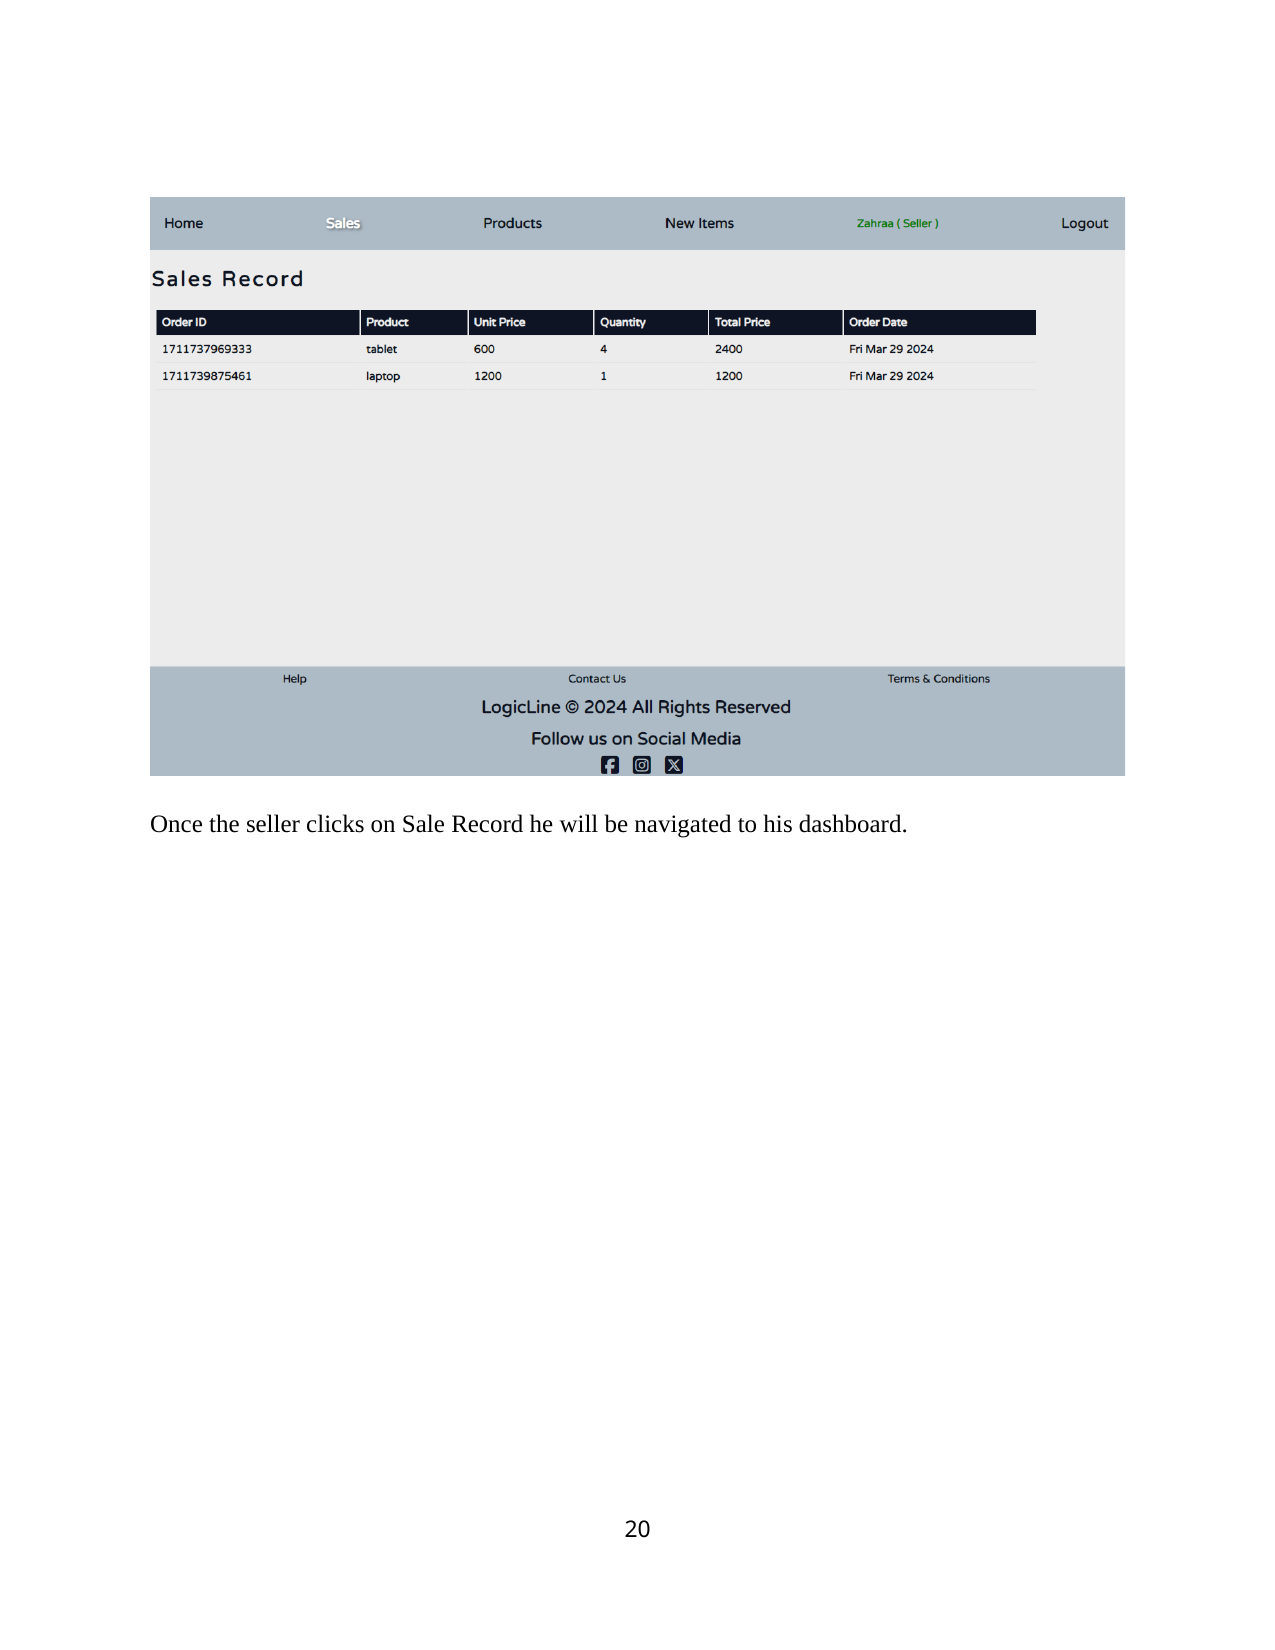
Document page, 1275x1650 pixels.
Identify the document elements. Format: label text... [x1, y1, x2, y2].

picture [150, 197, 1125, 776]
text Once the seller clicks on Sale Record he will be navigated to his dashboard. [150, 776, 1125, 838]
